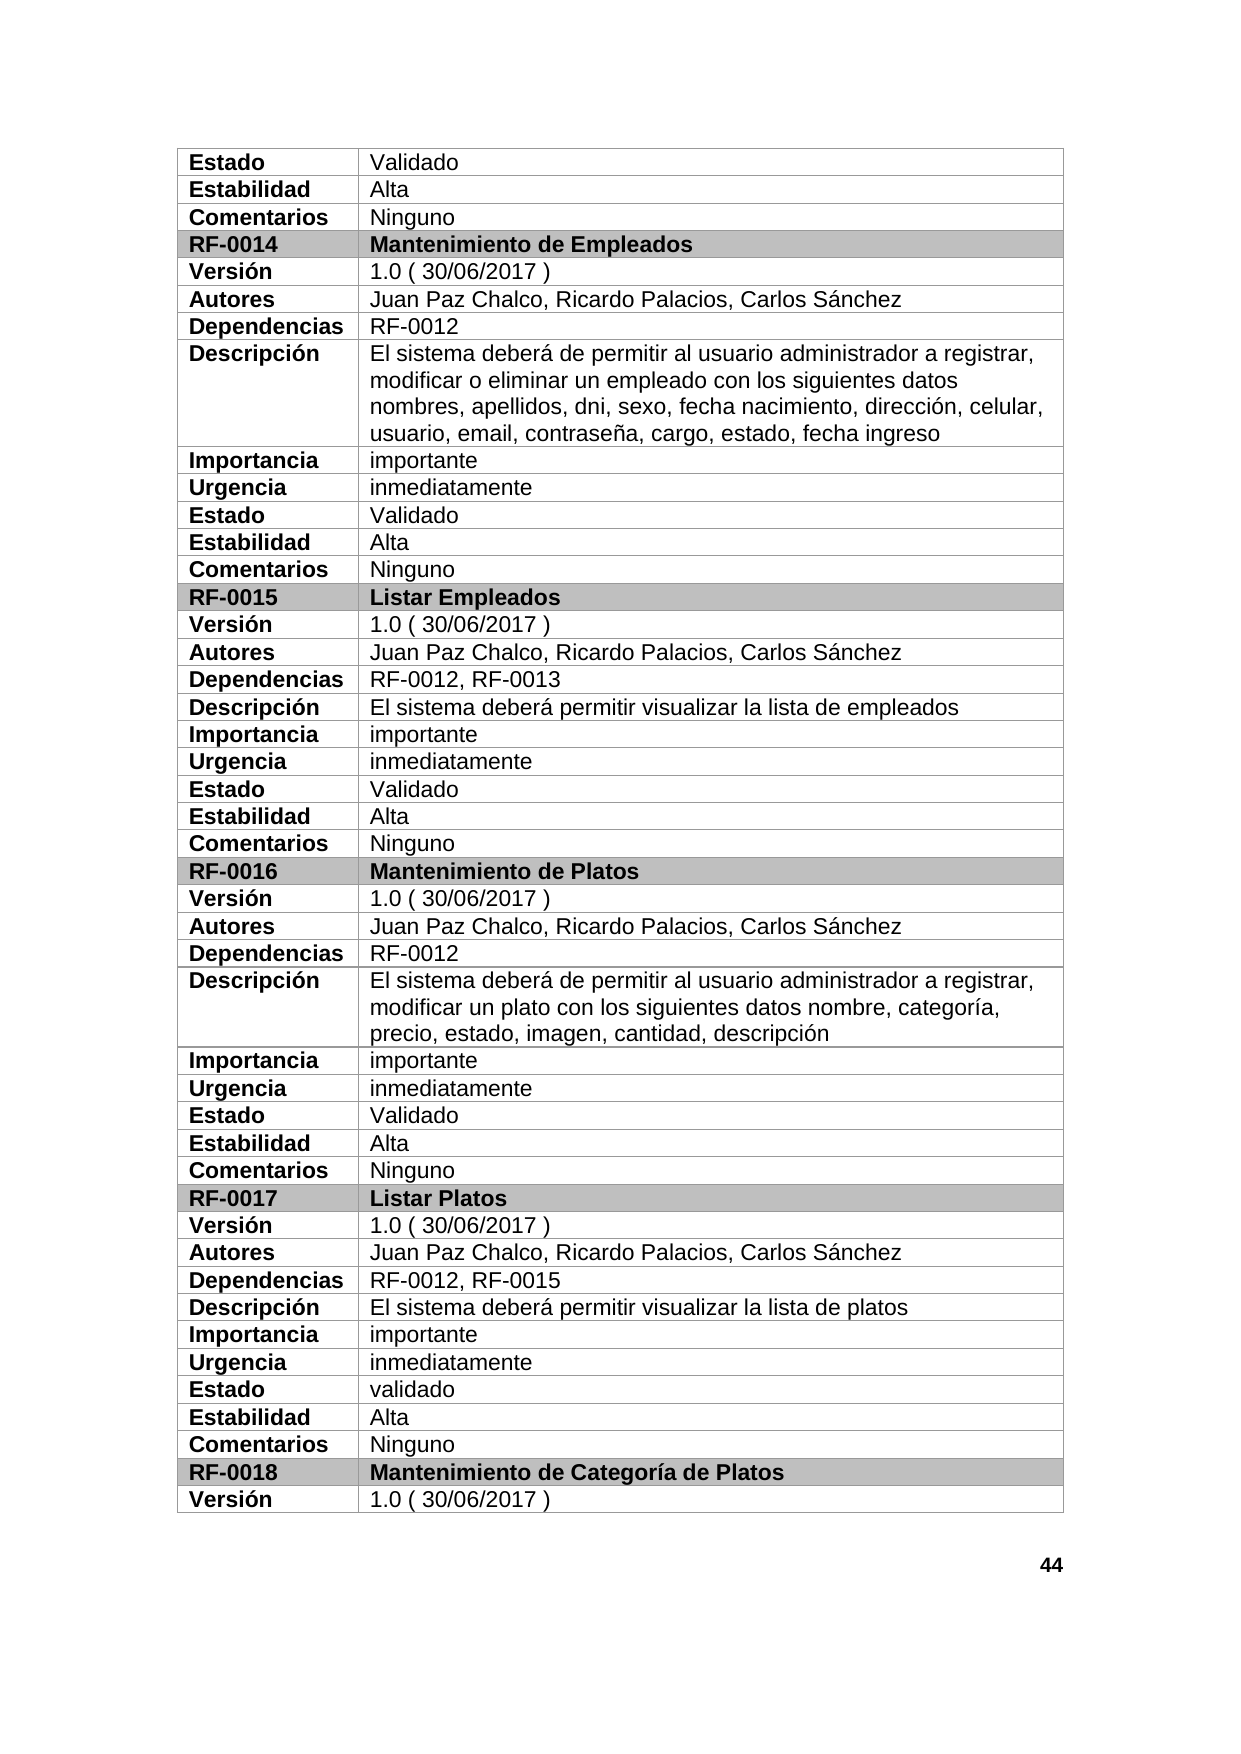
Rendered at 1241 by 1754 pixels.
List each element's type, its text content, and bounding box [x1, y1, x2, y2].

table_cell RF-0016 [178, 858, 358, 884]
table_cell Ninguno [359, 556, 1063, 583]
table_cell Versión [178, 611, 358, 638]
table_cell Autores [178, 286, 358, 312]
table_cell importante [359, 447, 1063, 473]
table_cell Listar Platos [359, 1185, 1063, 1211]
table_cell Urgencia [178, 748, 358, 774]
table_cell Urgencia [178, 1349, 358, 1375]
table_cell Dependencias [178, 1267, 358, 1293]
table_cell 1.0 ( 30/06/2017 ) [359, 258, 1063, 284]
table_cell Urgencia [178, 474, 358, 501]
table_cell Comentarios [178, 1431, 358, 1457]
table_cell RF-0012, RF-0015 [359, 1267, 1063, 1293]
table_cell RF-0017 [178, 1185, 358, 1211]
table_cell Comentarios [178, 1157, 358, 1183]
table_cell Descripción [178, 1294, 358, 1320]
table_cell Validado [359, 776, 1063, 802]
table_cell Alta [359, 1130, 1063, 1156]
table_cell Juan Paz Chalco, Ricardo Palacios, Carlos Sánchez [359, 913, 1063, 939]
table_cell Estado [178, 776, 358, 802]
table_cell Estabilidad [178, 803, 358, 829]
table_cell Mantenimiento de Empleados [359, 231, 1063, 257]
table_cell inmediatamente [359, 1075, 1063, 1101]
table_cell Dependencias [178, 666, 358, 692]
table_cell Alta [359, 529, 1063, 555]
table_cell El sistema deberá permitir visualizar la lista de empleados [359, 694, 1063, 720]
table_cell Estado [178, 1376, 358, 1403]
table_cell Validado [359, 1102, 1063, 1129]
table_cell El sistema deberá permitir visualizar la lista de platos [359, 1294, 1063, 1320]
table_cell Alta [359, 176, 1063, 202]
table_cell Ninguno [359, 830, 1063, 857]
table_cell Listar Empleados [359, 584, 1063, 610]
table_cell Ninguno [359, 1431, 1063, 1457]
table_cell Ninguno [359, 1157, 1063, 1183]
table_cell RF-0012, RF-0013 [359, 666, 1063, 692]
table_cell Mantenimiento de Categoría de Platos [359, 1459, 1063, 1485]
table_cell inmediatamente [359, 474, 1063, 501]
table_cell Versión [178, 1212, 358, 1238]
table_cell importante [359, 1321, 1063, 1348]
table_cell 1.0 ( 30/06/2017 ) [359, 1486, 1063, 1512]
table_cell validado [359, 1376, 1063, 1403]
table_cell Autores [178, 1239, 358, 1266]
table_cell inmediatamente [359, 748, 1063, 774]
table_cell Estabilidad [178, 1130, 358, 1156]
table_cell Validado [359, 149, 1063, 175]
table_cell Estado [178, 502, 358, 528]
table_cell RF-0015 [178, 584, 358, 610]
table_cell Importancia [178, 721, 358, 747]
table_cell Dependencias [178, 313, 358, 339]
table_cell Dependencias [178, 940, 358, 966]
table_cell Juan Paz Chalco, Ricardo Palacios, Carlos Sánchez [359, 639, 1063, 665]
table_cell Versión [178, 258, 358, 284]
table_cell Urgencia [178, 1075, 358, 1101]
table_cell Estabilidad [178, 176, 358, 202]
table_cell Descripción [178, 340, 358, 446]
table_cell Alta [359, 803, 1063, 829]
table_cell Mantenimiento de Platos [359, 858, 1063, 884]
table_cell Importancia [178, 447, 358, 473]
table_cell El sistema deberá de permitir al usuario administrador a registrar, modificar o eliminar un empleado con los siguientes datos nombres, apellidos, dni, sexo, fecha nacimiento, dirección, celular, usuario, email, contraseña, cargo, estado, fecha ingreso [359, 340, 1063, 446]
table_cell Estado [178, 149, 358, 175]
table_cell Estado [178, 1102, 358, 1129]
table_cell Versión [178, 885, 358, 912]
table_cell Autores [178, 913, 358, 939]
table_cell Comentarios [178, 556, 358, 583]
table_cell Descripción [178, 968, 358, 1046]
table_cell Descripción [178, 694, 358, 720]
table_cell Versión [178, 1486, 358, 1512]
table_cell 1.0 ( 30/06/2017 ) [359, 611, 1063, 638]
table_cell RF-0012 [359, 313, 1063, 339]
table_cell Estabilidad [178, 529, 358, 555]
table_cell Importancia [178, 1048, 358, 1074]
table_cell Estabilidad [178, 1404, 358, 1430]
table_cell importante [359, 721, 1063, 747]
table_cell Comentarios [178, 830, 358, 857]
table_cell Comentarios [178, 204, 358, 230]
table_cell 1.0 ( 30/06/2017 ) [359, 1212, 1063, 1238]
table_cell inmediatamente [359, 1349, 1063, 1375]
table_cell Alta [359, 1404, 1063, 1430]
table_cell El sistema deberá de permitir al usuario administrador a registrar, modificar un plato con los siguientes datos nombre, categoría, precio, estado, imagen, cantidad, descripción [359, 968, 1063, 1046]
table_cell importante [359, 1048, 1063, 1074]
table_cell Juan Paz Chalco, Ricardo Palacios, Carlos Sánchez [359, 286, 1063, 312]
table_cell Autores [178, 639, 358, 665]
table_cell 1.0 ( 30/06/2017 ) [359, 885, 1063, 912]
table_cell RF-0014 [178, 231, 358, 257]
table_cell Juan Paz Chalco, Ricardo Palacios, Carlos Sánchez [359, 1239, 1063, 1266]
table_cell Validado [359, 502, 1063, 528]
table_cell RF-0018 [178, 1459, 358, 1485]
table_cell RF-0012 [359, 940, 1063, 966]
table_cell Ninguno [359, 204, 1063, 230]
table_cell Importancia [178, 1321, 358, 1348]
